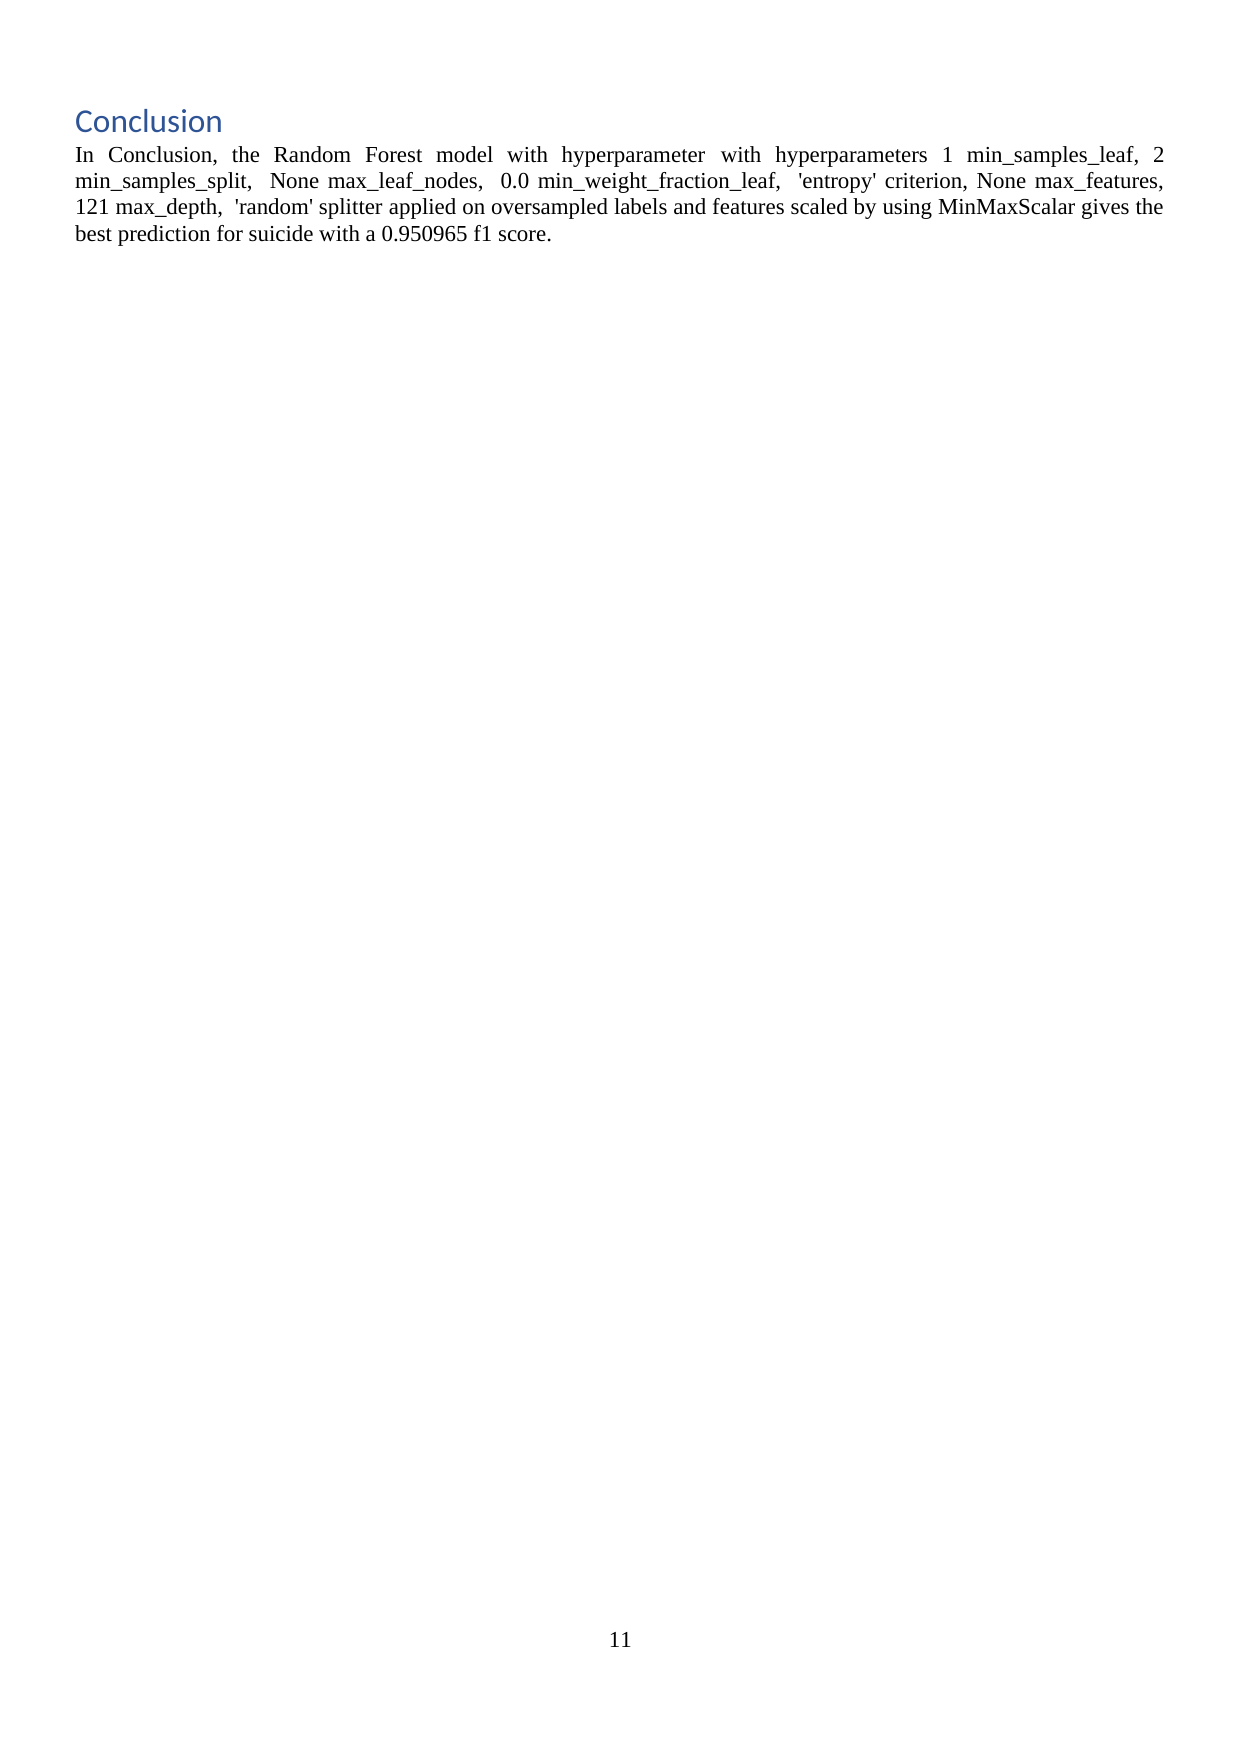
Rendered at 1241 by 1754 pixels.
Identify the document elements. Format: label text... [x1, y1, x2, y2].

subtitle Conclusion [75, 100, 1165, 141]
text In Conclusion, the Random Forest model with hyperparameter with hyperparameters 1 min_samples_leaf, 2 min_samples_split, None max_leaf_nodes, 0.0 min_weight_fraction_leaf, 'entropy' criterion, None max_features, 121 max_depth, 'random' splitter applied on oversampled labels and features scaled by using MinMaxScalar gives the best prediction for suicide with a 0.950965 f1 score. [75, 141, 1165, 246]
